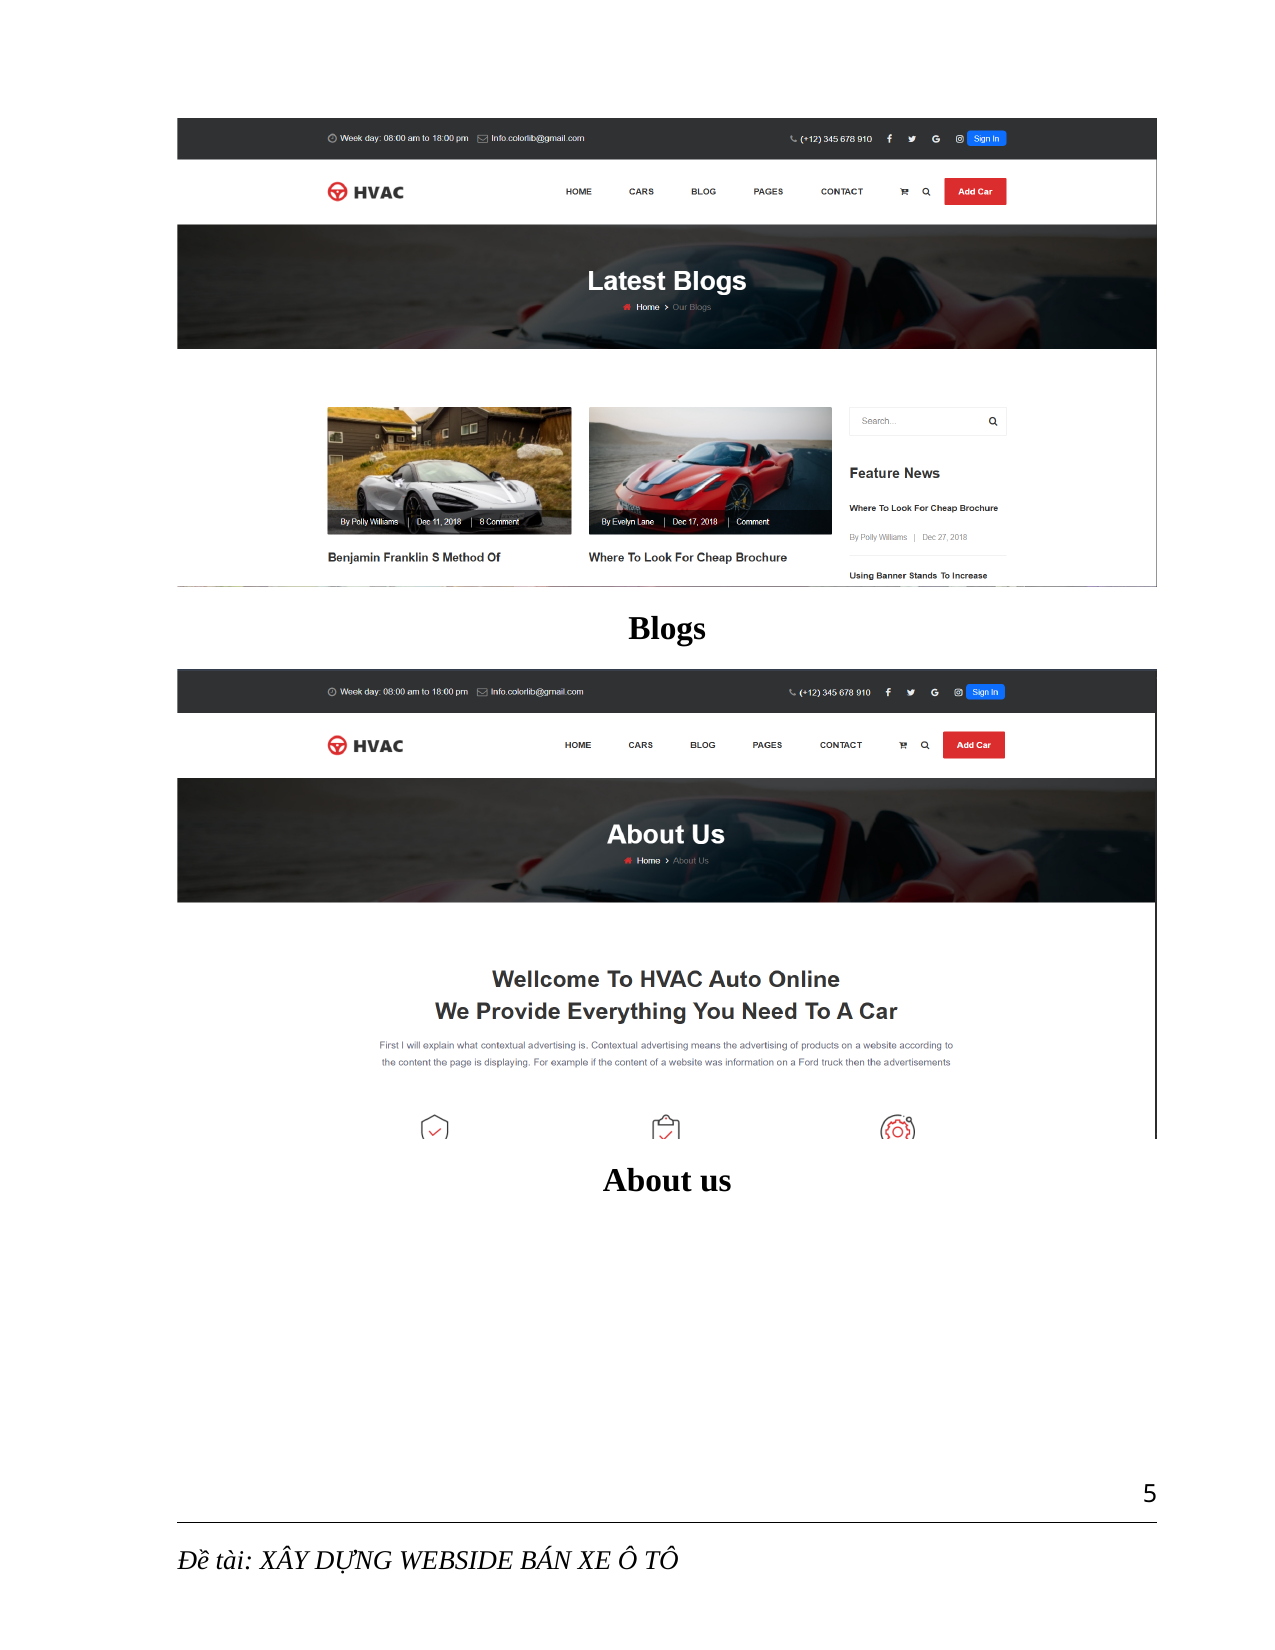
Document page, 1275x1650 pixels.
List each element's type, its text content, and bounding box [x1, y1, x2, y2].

picture [177, 118, 1157, 587]
text Blogs [177, 609, 1157, 647]
picture [177, 669, 1157, 1139]
text About us [177, 1160, 1157, 1198]
